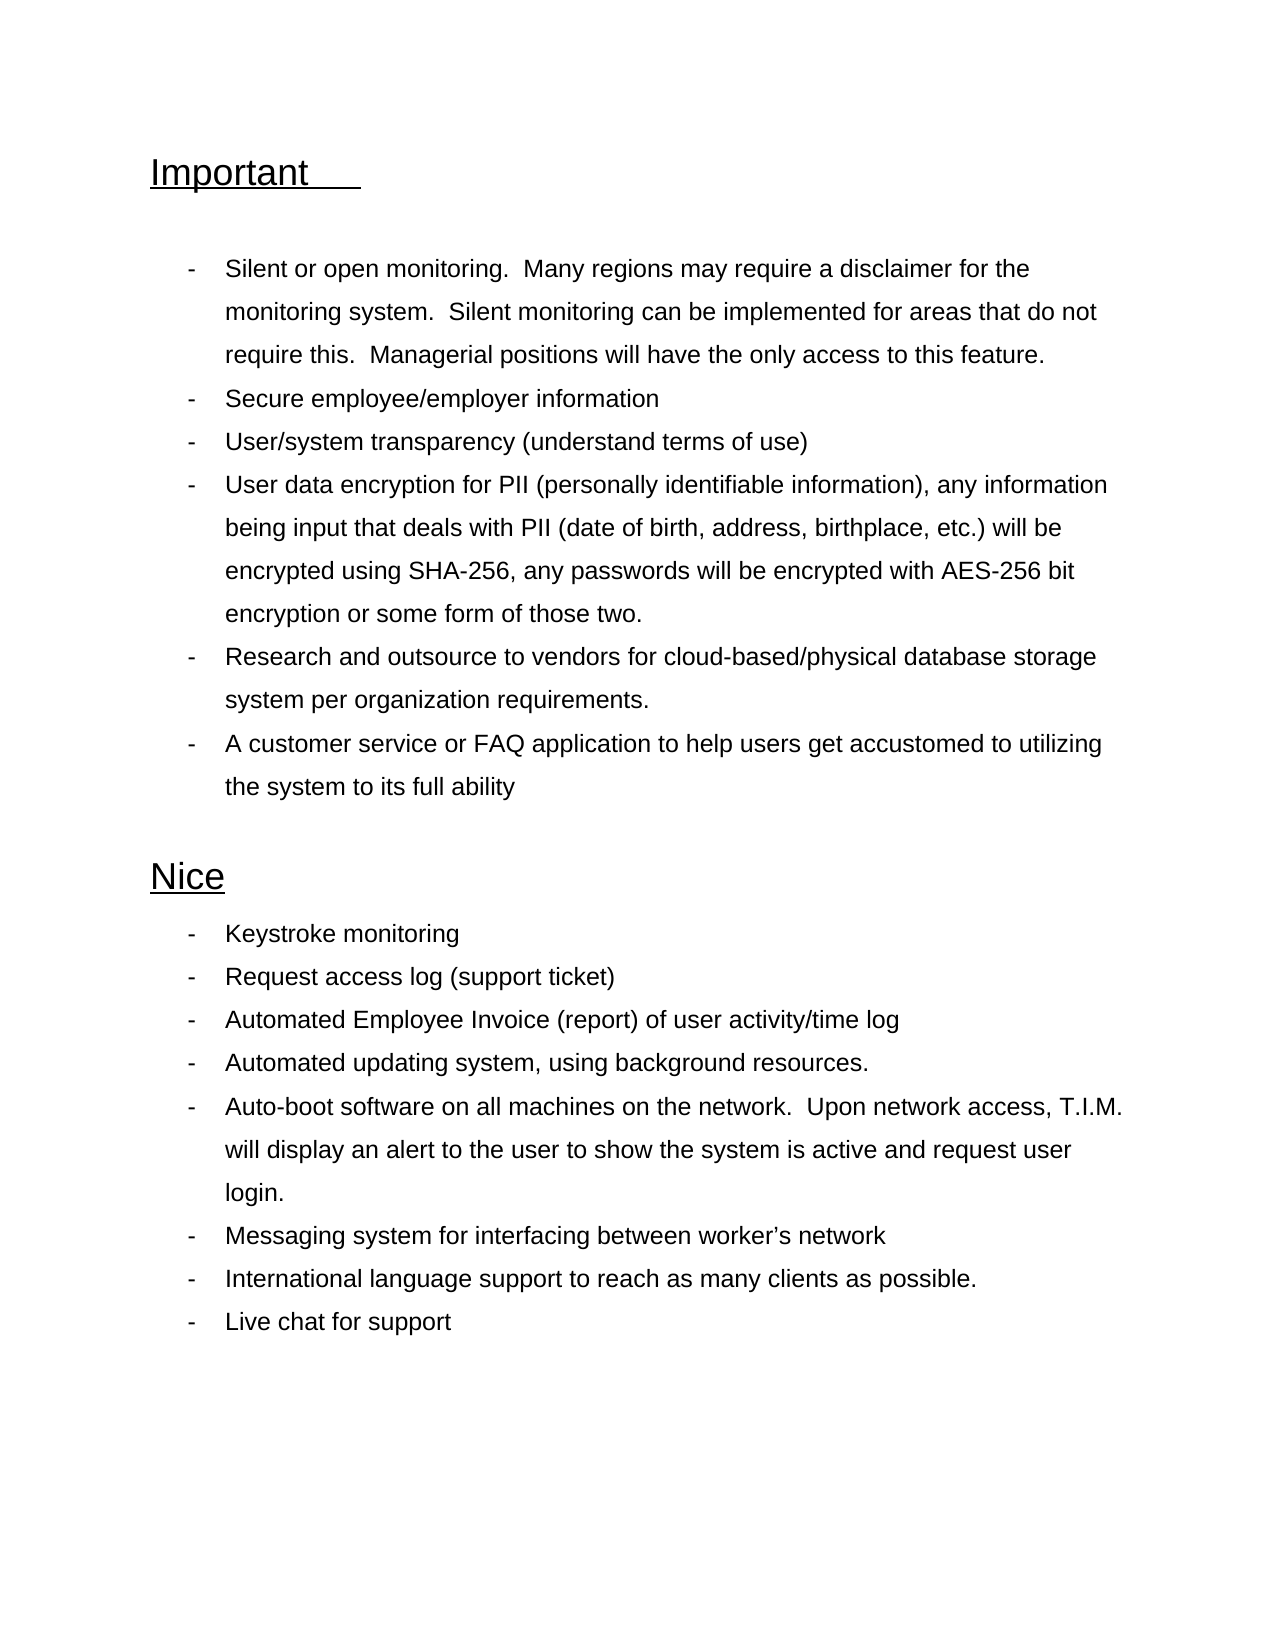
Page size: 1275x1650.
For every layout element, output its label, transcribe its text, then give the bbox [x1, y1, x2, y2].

list Research and outsource to vendors for cloud-based/physical database storage system per organization requirements. [187, 642, 1125, 714]
list International language support to reach as many clients as possible. [187, 1264, 1125, 1293]
list Auto-boot software on all machines on the network. Upon network access, T.I.M. will display an alert to the user to show the system is active and request user login. [187, 1091, 1125, 1206]
list User/system transparency (understand terms of use) [187, 427, 1125, 455]
list Live chat for support [187, 1307, 1125, 1336]
list User data encryption for PII (personally identifiable information), any information being input that deals with PII (date of birth, address, birthplace, etc.) will be encrypted using SHA-256, any passwords will be encrypted with AES-256 bit encryption or some form of those two. [187, 470, 1125, 628]
list Messaging system for interfacing between worker’s network [187, 1221, 1125, 1249]
list Request access log (support ticket) [187, 962, 1125, 991]
list Keystroke monitoring [187, 919, 1125, 948]
list Secure employee/employer information [187, 383, 1125, 412]
text Important [150, 150, 1125, 193]
text Nice [150, 854, 1125, 897]
list Automated updating system, using background resources. [187, 1048, 1125, 1077]
list Automated Employee Invoice (report) of user activity/time log [187, 1005, 1125, 1034]
list A customer service or FAQ application to help users get accustomed to utilizing the system to its full ability [187, 728, 1125, 800]
list Silent or open monitoring. Many regions may require a disclaimer for the monitoring system. Silent monitoring can be implemented for areas that do not require this. Managerial positions will have the only access to this feature. [187, 254, 1125, 369]
